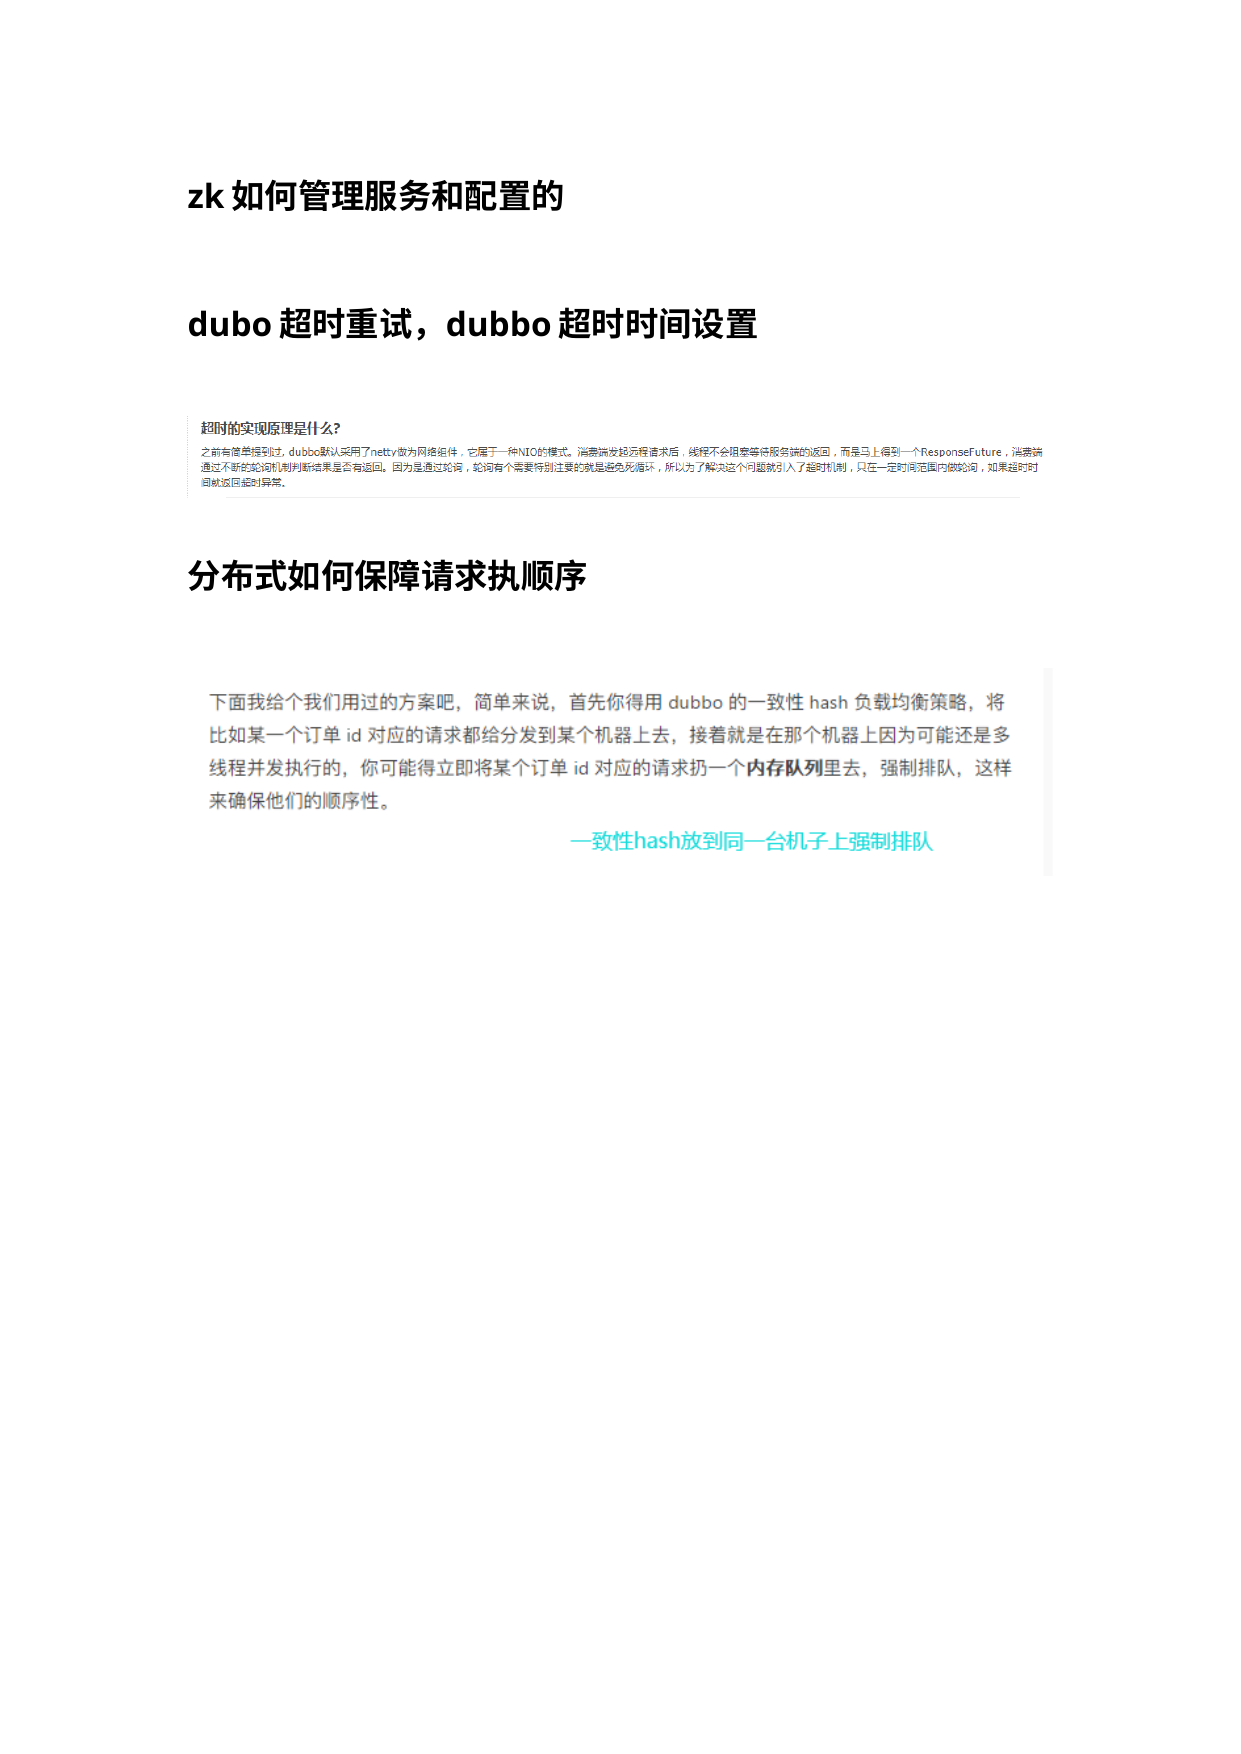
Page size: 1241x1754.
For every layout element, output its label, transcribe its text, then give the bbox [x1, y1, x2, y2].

subtitle zk如何管理服务和配置的 [187, 162, 1053, 227]
subtitle 分布式如何保障请求执顺序 [187, 541, 1053, 606]
subtitle dubo超时重试，dubbo超时时间设置 [187, 289, 1053, 354]
picture [187, 416, 1053, 498]
picture [187, 668, 1053, 876]
